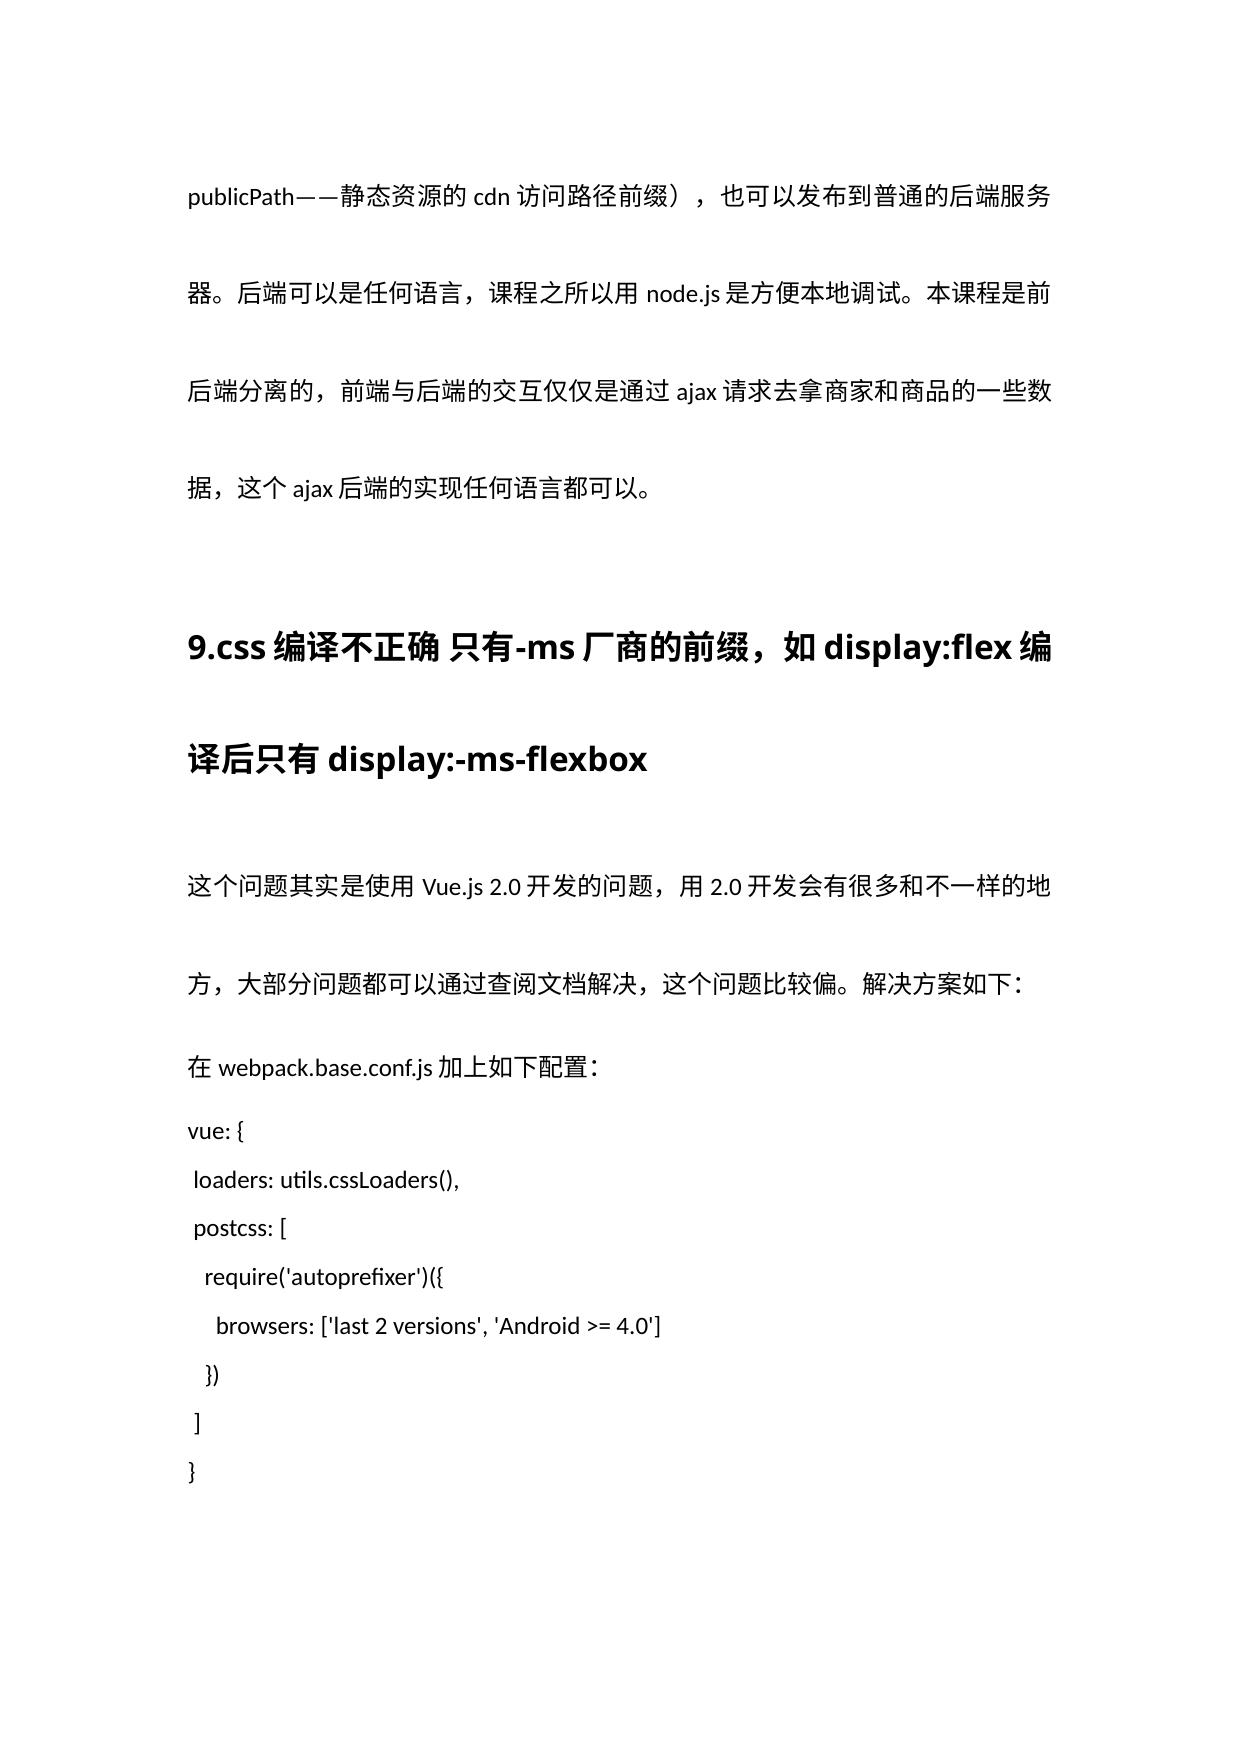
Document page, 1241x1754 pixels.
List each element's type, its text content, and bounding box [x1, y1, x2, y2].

text 这个问题其实是使用Vue.js 2.0开发的问题，用2.0开发会有很多和不一样的地方，大部分问题都可以通过查阅文档解决，这个问题比较偏。解决方案如下： [187, 852, 1053, 1015]
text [187, 162, 1053, 519]
text 在 webpack.base.conf.js 加上如下配置： vue: { loaders: utils.cssLoaders(), postcss: [ require('autoprefixer')({ browsers: ['last 2 versions', 'Android >= 4.0'] }) ] } [187, 1033, 1053, 1488]
subtitle 9.css编译不正确 只有-ms厂商的前缀，如display:flex编译后只有display:-ms-flexbox [187, 612, 1053, 790]
